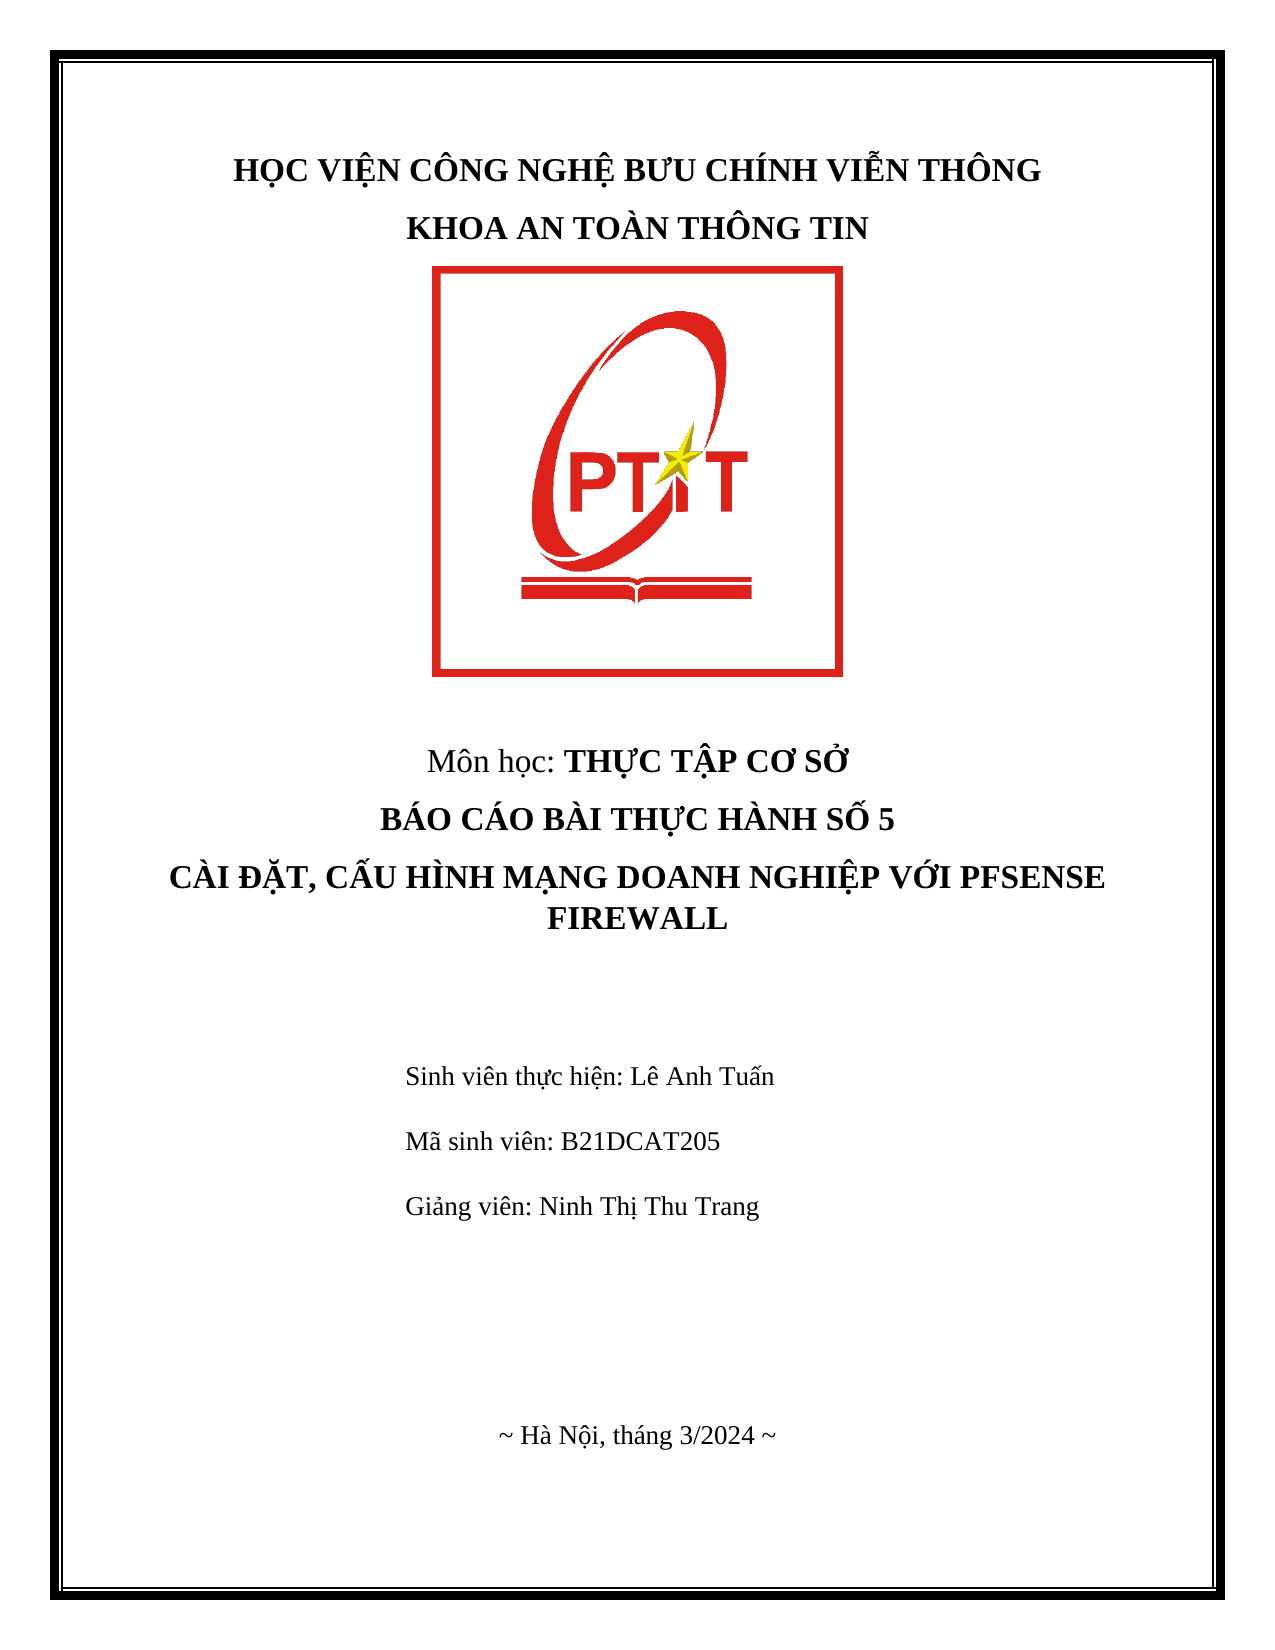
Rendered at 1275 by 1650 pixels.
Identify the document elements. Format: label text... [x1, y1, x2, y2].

table_cell Mã sinh viên: B21DCAT205 [394, 1109, 881, 1174]
table_cell Giảng viên: Ninh Thị Thu Trang [394, 1174, 881, 1239]
text BÁO CÁO BÀI THỰC HÀNH SỐ 5 [150, 799, 1125, 837]
text ~ Hà Nội, tháng 3/2024 ~ [150, 1419, 1125, 1450]
table_header Sinh viên thực hiện: Lê Anh Tuấn [394, 1044, 881, 1109]
text KHOA AN TOÀN THÔNG TIN [150, 208, 1125, 246]
text HỌC VIỆN CÔNG NGHỆ BƯU CHÍNH VIỄN THÔNG [150, 150, 1125, 188]
text Môn học: THỰC TẬP CƠ SỞ [150, 741, 1125, 779]
text CÀI ĐẶT, CẤU HÌNH MẠNG DOANH NGHIỆP VỚI PFSENSE FIREWALL [150, 857, 1125, 937]
picture [432, 266, 843, 677]
